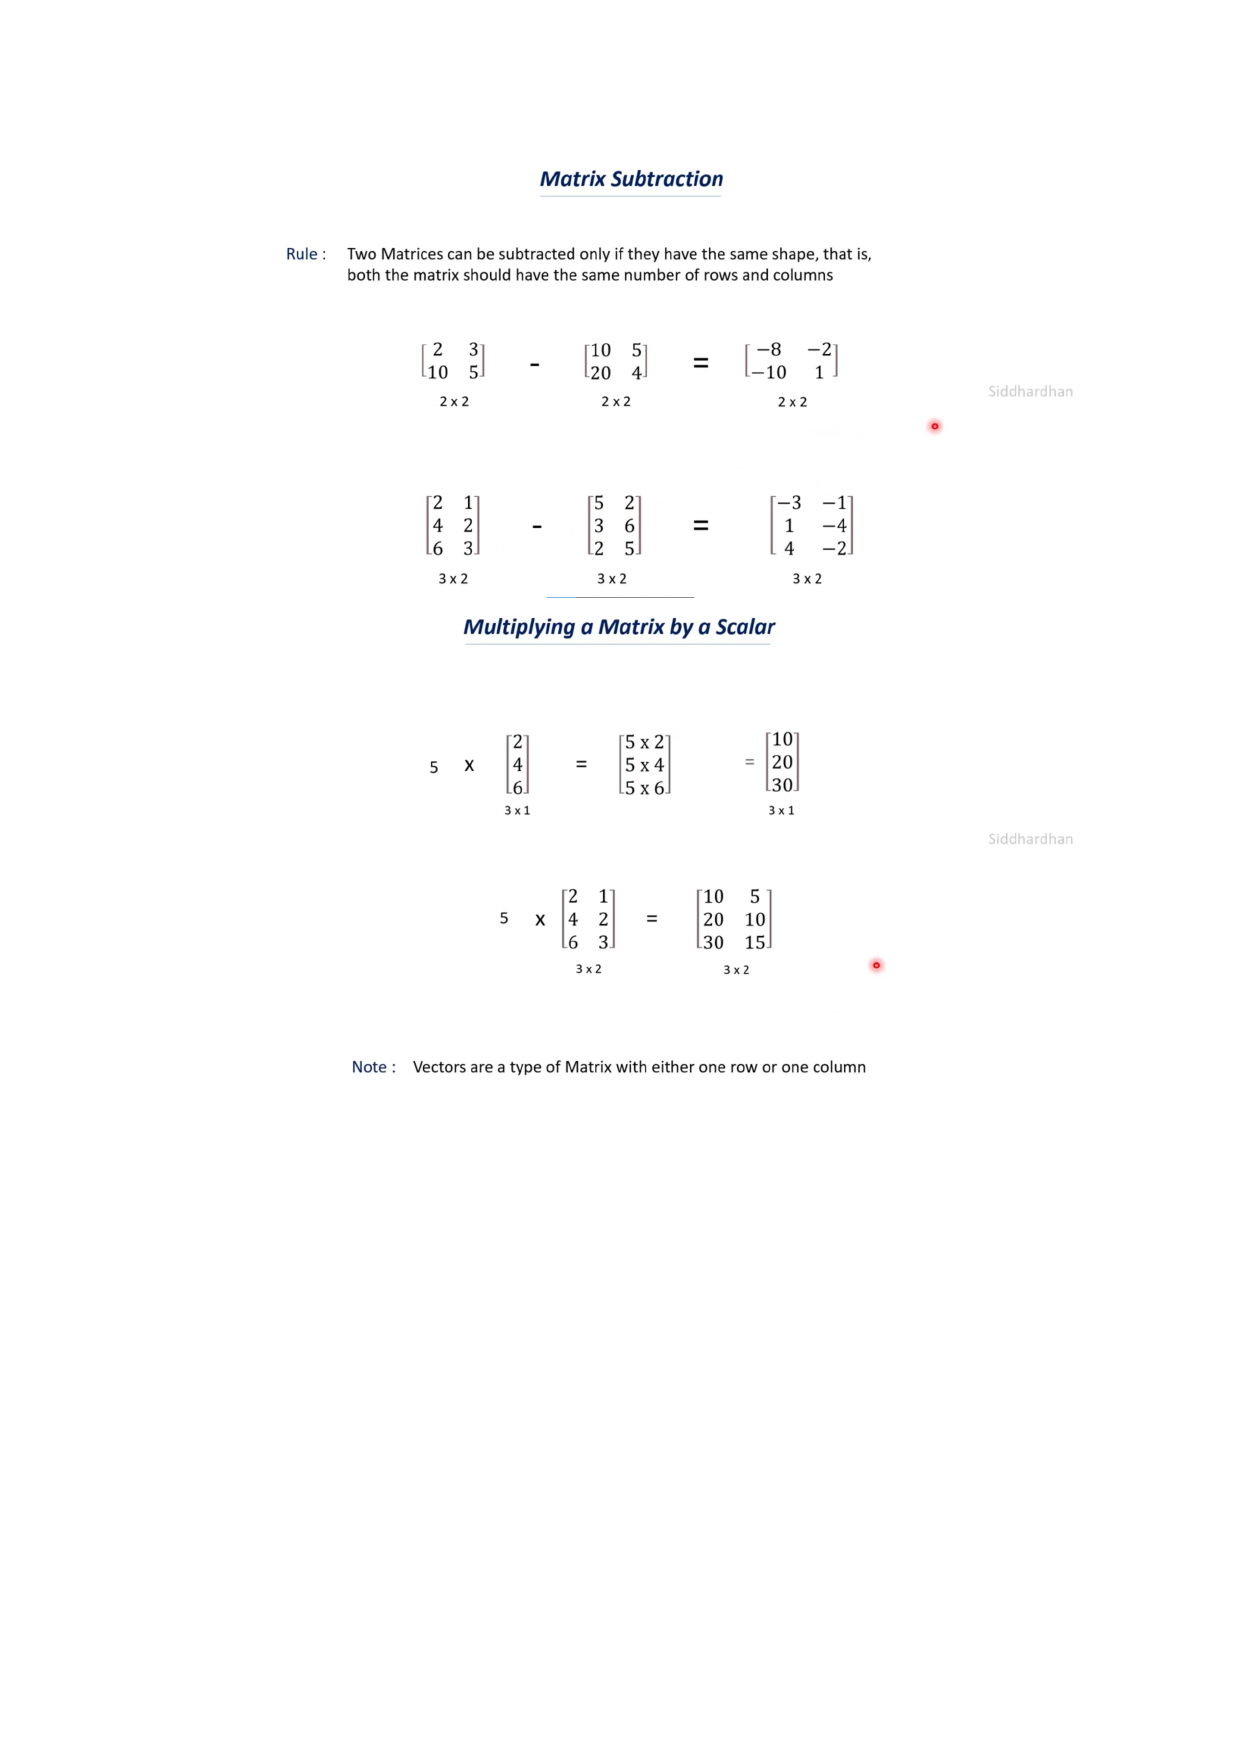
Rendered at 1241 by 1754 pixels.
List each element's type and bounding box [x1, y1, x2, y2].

picture [150, 597, 1091, 1127]
picture [150, 150, 1091, 596]
